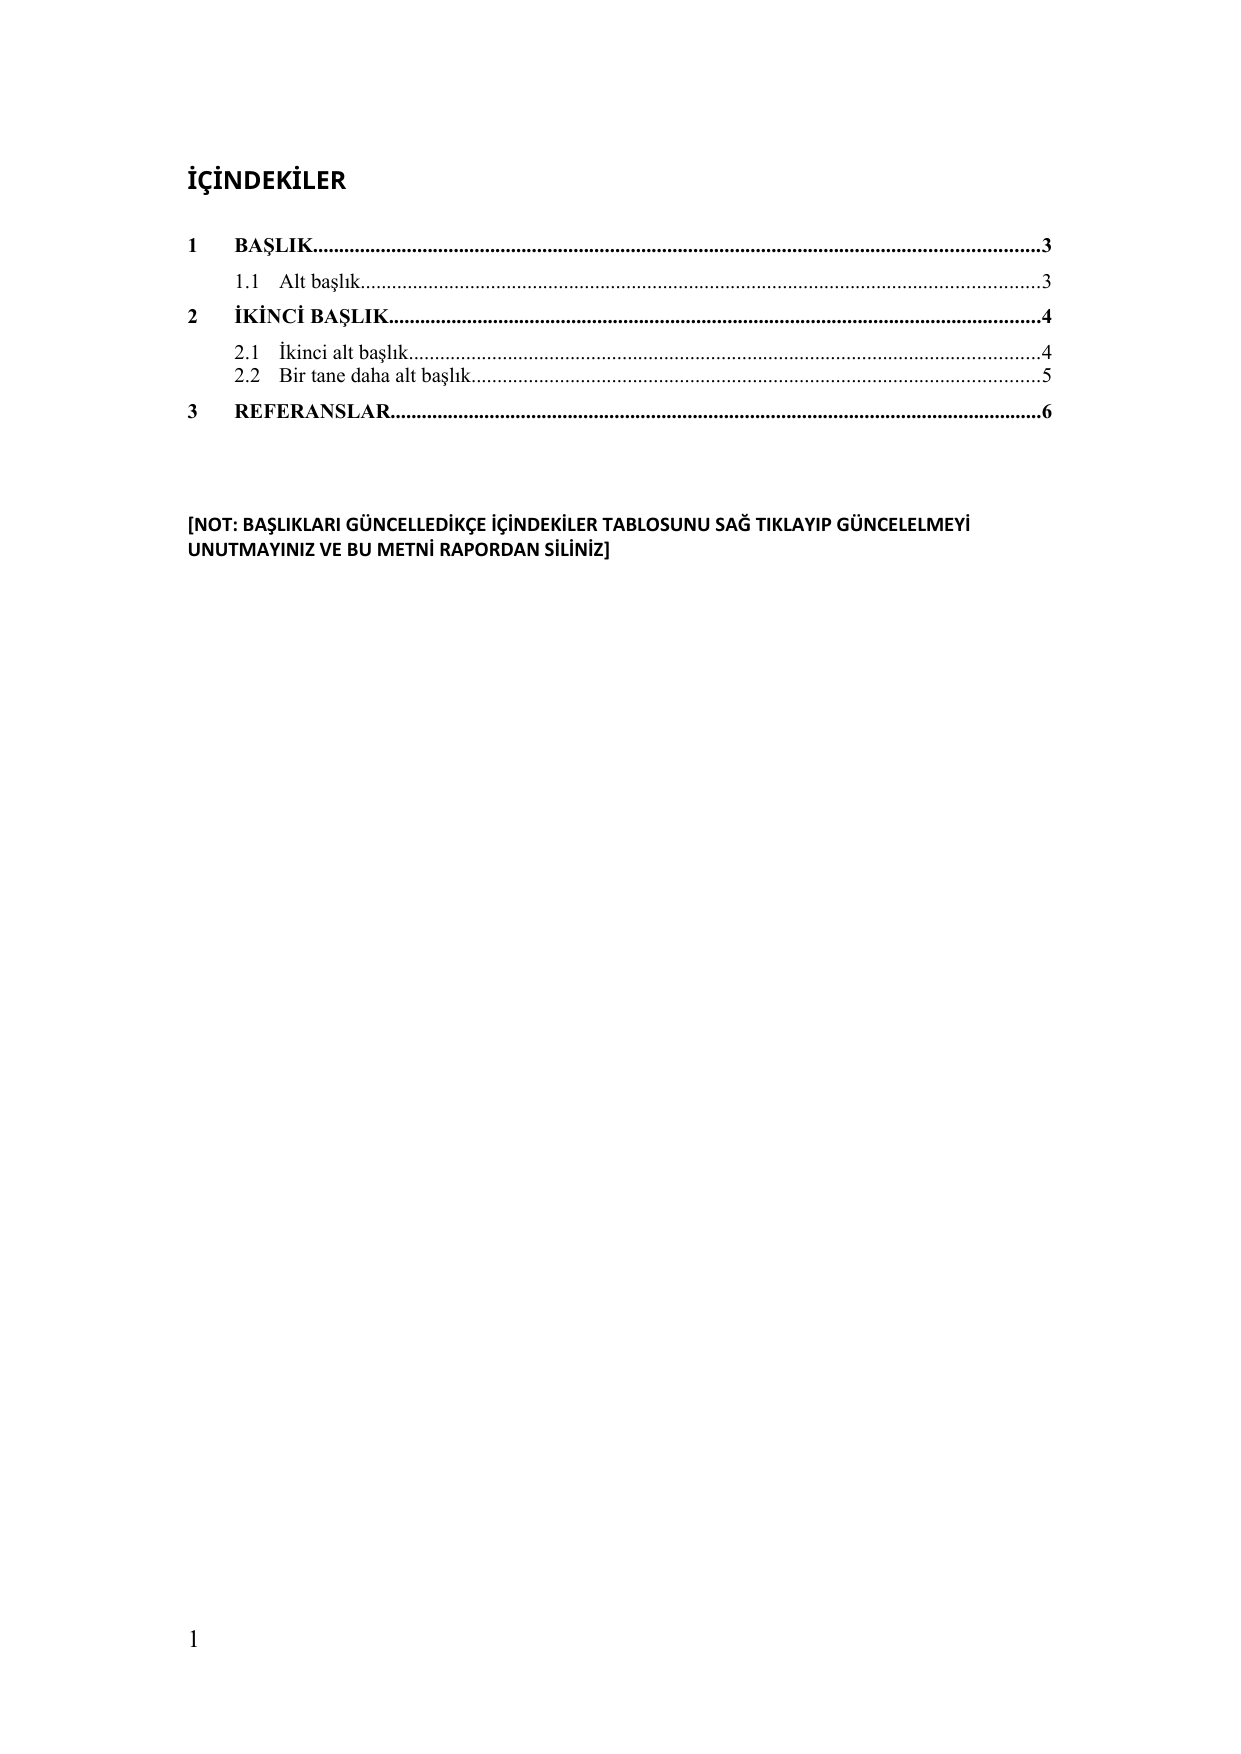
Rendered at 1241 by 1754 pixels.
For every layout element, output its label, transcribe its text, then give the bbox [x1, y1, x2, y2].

subtitle İÇİNDEKİLER [187, 162, 1053, 197]
text 1.1 Alt başlık 3 [234, 270, 1053, 293]
text 2.1 İkinci alt başlık 4 [234, 341, 1053, 364]
text 2.2 Bir tane daha alt başlık 5 [234, 364, 1053, 387]
text 3 Referanslar 6 [187, 400, 1053, 423]
text [NOT: Başlıkları güncelledikçe içindekiler tablosunu sağ tıklayıp güncelelmeyi unutmayınız ve bu metni rapordan siliniz] [187, 512, 1053, 562]
text 1 Başlık 3 [187, 234, 1053, 257]
text 2 İkinci Başlık 4 [187, 305, 1053, 328]
